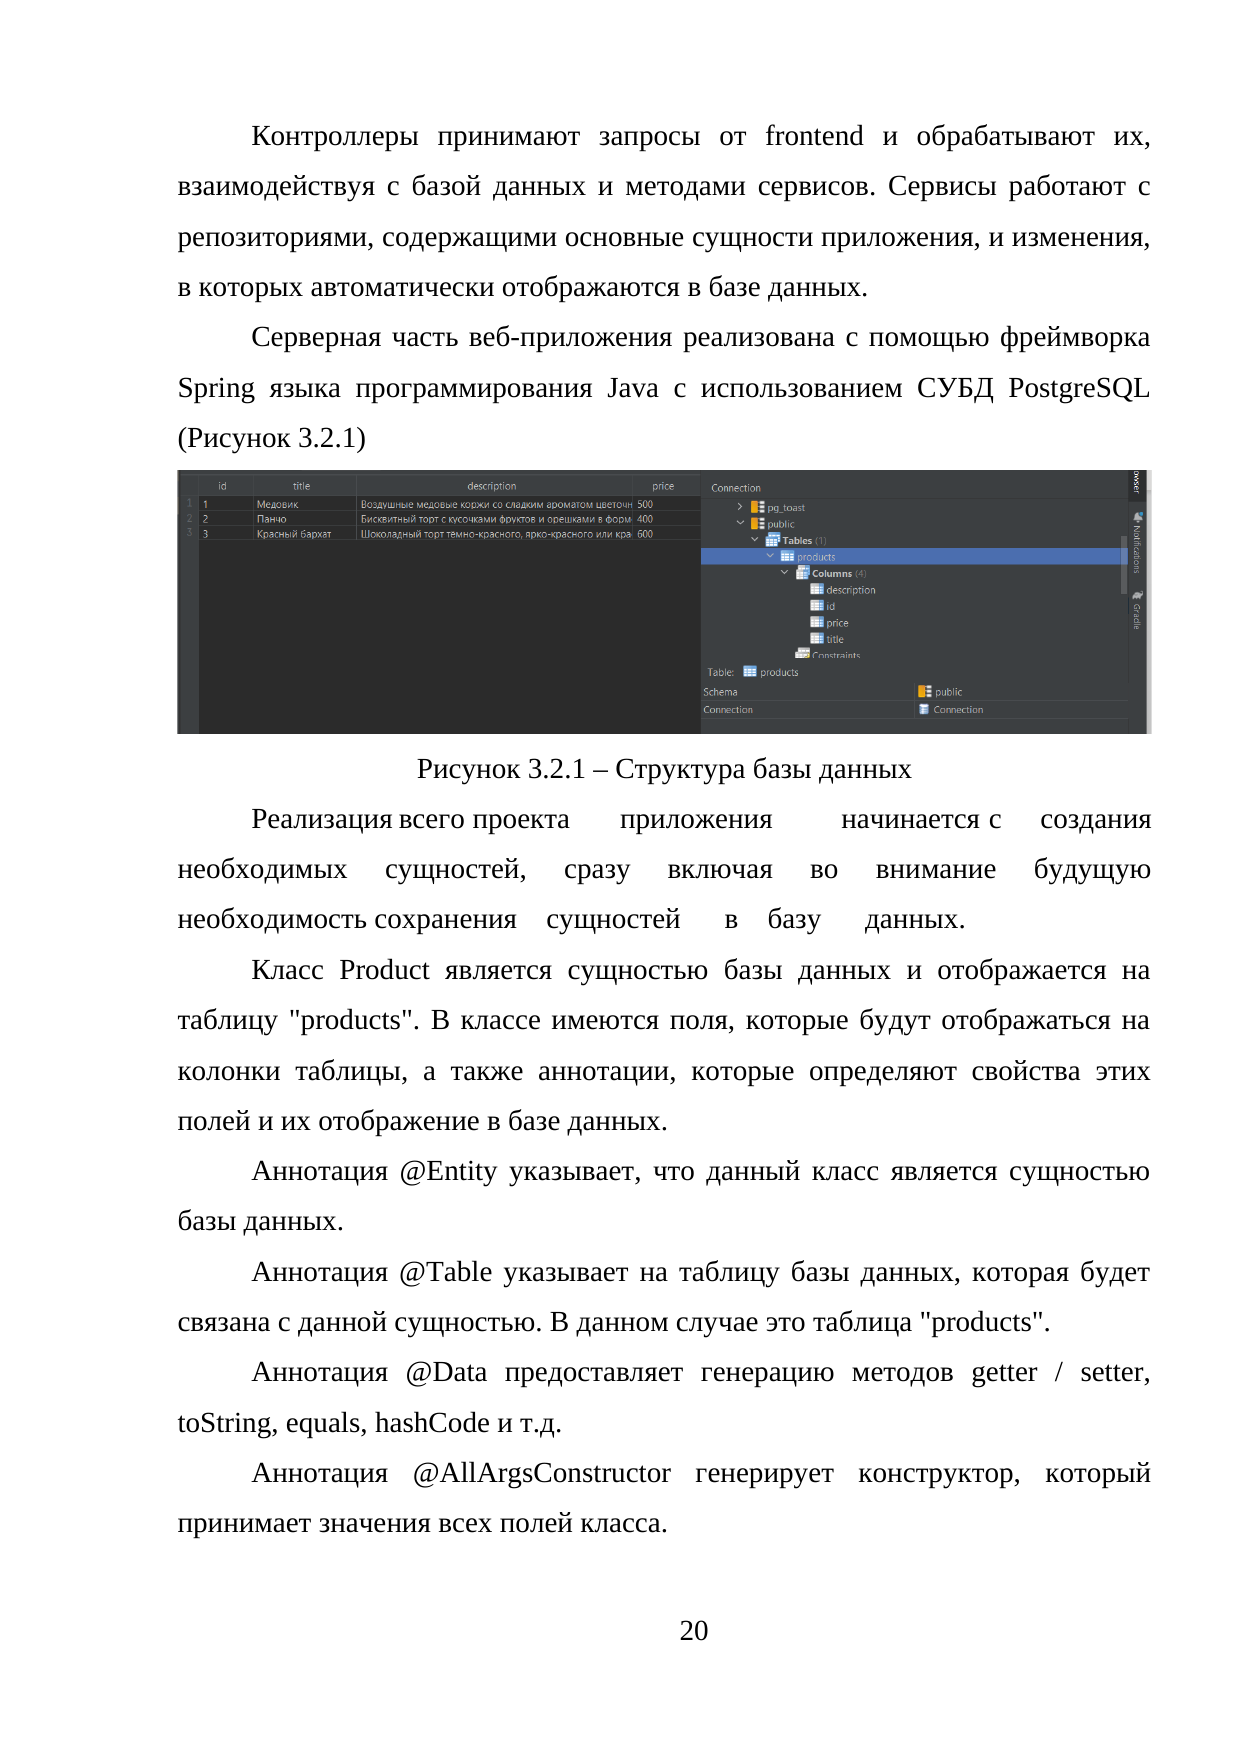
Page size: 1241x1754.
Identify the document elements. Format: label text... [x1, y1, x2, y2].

text Класс Product является сущностью базы данных и отображается на таблицу "products". В классе имеются поля, которые будут отображаться на колонки таблицы, а также аннотации, которые определяют свойства этих полей и их отображение в базе данных. [177, 952, 1152, 1136]
text Контроллеры принимают запросы от frontend и обрабатывают их, взаимодействуя с базой данных и методами сервисов. Сервисы работают с репозиториями, содержащими основные сущности приложения, и изменения, в которых автоматически отображаются в базе данных. [177, 118, 1152, 303]
text Реализация всего проекта приложения начинается с создания необходимых сущностей, сразу включая во внимание будущую необходимость сохранения сущностей в базу данных. [177, 801, 1152, 935]
picture [177, 470, 1152, 734]
text Рисунок 3.2.1 – Структура базы данных [177, 751, 1152, 784]
text Аннотация @AllArgsConstructor генерирует конструктор, который принимает значения всех полей класса. [177, 1455, 1152, 1539]
text Серверная часть веб-приложения реализована с помощью фреймворка Spring языка программирования Java с использованием СУБД PostgreSQL (Рисунок 3.2.1) [177, 319, 1152, 453]
text Аннотация @Entity указывает, что данный класс является сущностью базы данных. [177, 1153, 1152, 1237]
text Аннотация @Data предоставляет генерацию методов getter / setter, toString, equals, hashCode и т.д. [177, 1354, 1152, 1438]
text Аннотация @Table указывает на таблицу базы данных, которая будет связана с данной сущностью. В данном случае это таблица "products". [177, 1254, 1152, 1338]
